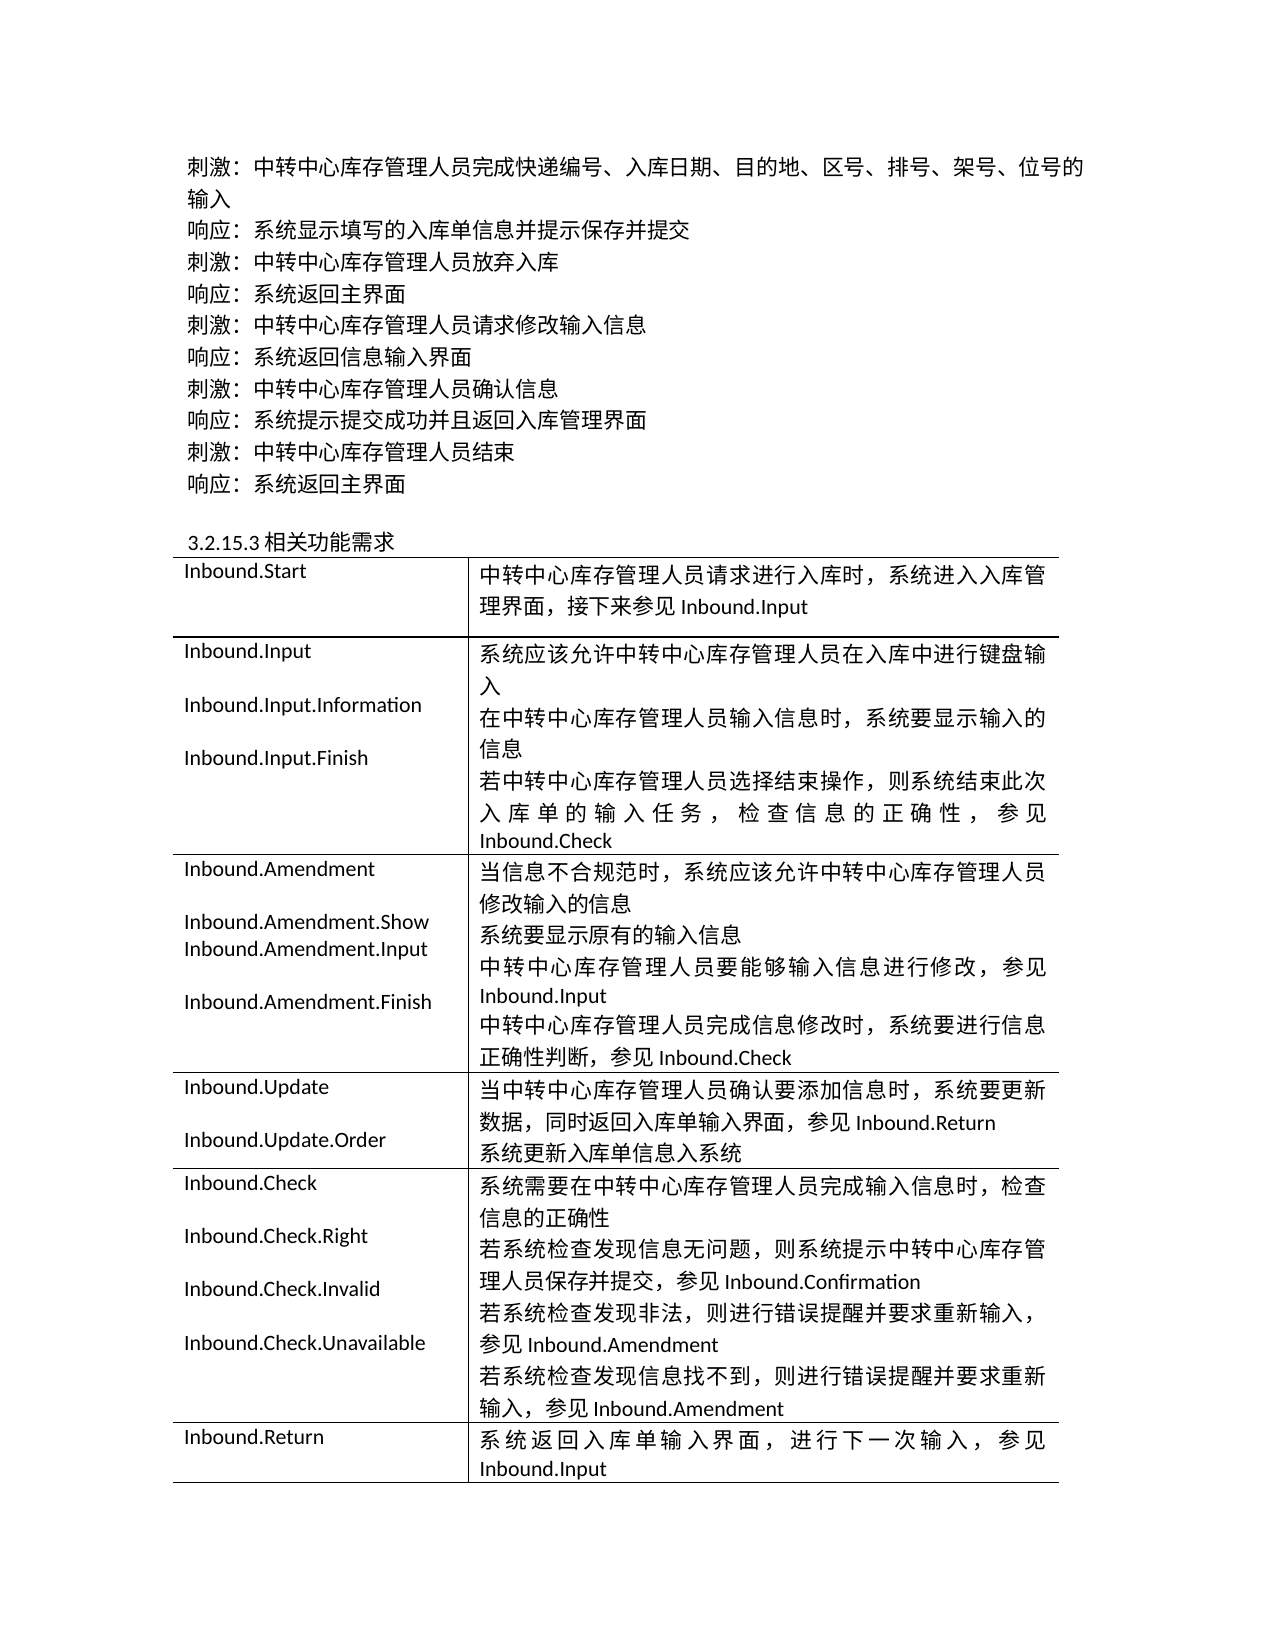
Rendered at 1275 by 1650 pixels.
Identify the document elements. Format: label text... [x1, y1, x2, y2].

table_cell 系统需要在中转中心库存管理人员完成输入信息时，检查信息的正确性 若系统检查发现信息无问题，则系统提示中转中心库存管理人员保存并提交，参见Inbound.Confirmation 若系统检查发现非法，则进行错误提醒并要求重新输入，参见Inbound.Amendment 若系统检查发现信息找不到，则进行错误提醒并要求重新输入，参见Inbound.Amendment [469, 1169, 1059, 1422]
table_cell 当中转中心库存管理人员确认要添加信息时，系统要更新数据，同时返回入库单输入界面，参见Inbound.Return 系统更新入库单信息入系统 [469, 1073, 1059, 1168]
table_header 中转中心库存管理人员请求进行入库时，系统进入入库管理界面，接下来参见Inbound.Input [469, 558, 1059, 636]
table_header Inbound.Start [173, 558, 468, 636]
text 3.2.15.3相关功能需求 [187, 525, 1087, 557]
text 响应：系统返回主界面 [187, 467, 1087, 498]
table_cell Inbound.Update Inbound.Update.Order [173, 1073, 468, 1168]
text 响应：系统显示填写的入库单信息并提示保存并提交 [187, 213, 1087, 245]
table_cell 系统返回入库单输入界面，进行下一次输入，参见Inbound.Input [469, 1423, 1059, 1482]
text 刺激：中转中心库存管理人员请求修改输入信息 [187, 308, 1087, 340]
table_cell Inbound.Return [173, 1423, 468, 1482]
table_cell Inbound.Check Inbound.Check.Right Inbound.Check.Invalid Inbound.Check.Unavailable [173, 1169, 468, 1422]
text 刺激：中转中心库存管理人员完成快递编号、入库日期、目的地、区号、排号、架号、位号的输入 [187, 150, 1087, 213]
text 响应：系统返回信息输入界面 [187, 340, 1087, 372]
table_cell Inbound.Amendment Inbound.Amendment.Show Inbound.Amendment.Input Inbound.Amendment.Finish [173, 855, 468, 1072]
table_cell 系统应该允许中转中心库存管理人员在入库中进行键盘输入 在中转中心库存管理人员输入信息时，系统要显示输入的信息 若中转中心库存管理人员选择结束操作，则系统结束此次入库单的输入任务，检查信息的正确性，参见Inbound.Check [469, 638, 1059, 854]
text 响应：系统提示提交成功并且返回入库管理界面 [187, 403, 1087, 435]
text 刺激：中转中心库存管理人员结束 [187, 435, 1087, 467]
table_cell 当信息不合规范时，系统应该允许中转中心库存管理人员修改输入的信息 系统要显示原有的输入信息 中转中心库存管理人员要能够输入信息进行修改，参见Inbound.Input 中转中心库存管理人员完成信息修改时，系统要进行信息正确性判断，参见Inbound.Check [469, 855, 1059, 1072]
text 刺激：中转中心库存管理人员放弃入库 [187, 245, 1087, 277]
text 刺激：中转中心库存管理人员确认信息 [187, 372, 1087, 403]
table_cell Inbound.Input Inbound.Input.Information Inbound.Input.Finish [173, 638, 468, 854]
text 响应：系统返回主界面 [187, 277, 1087, 308]
